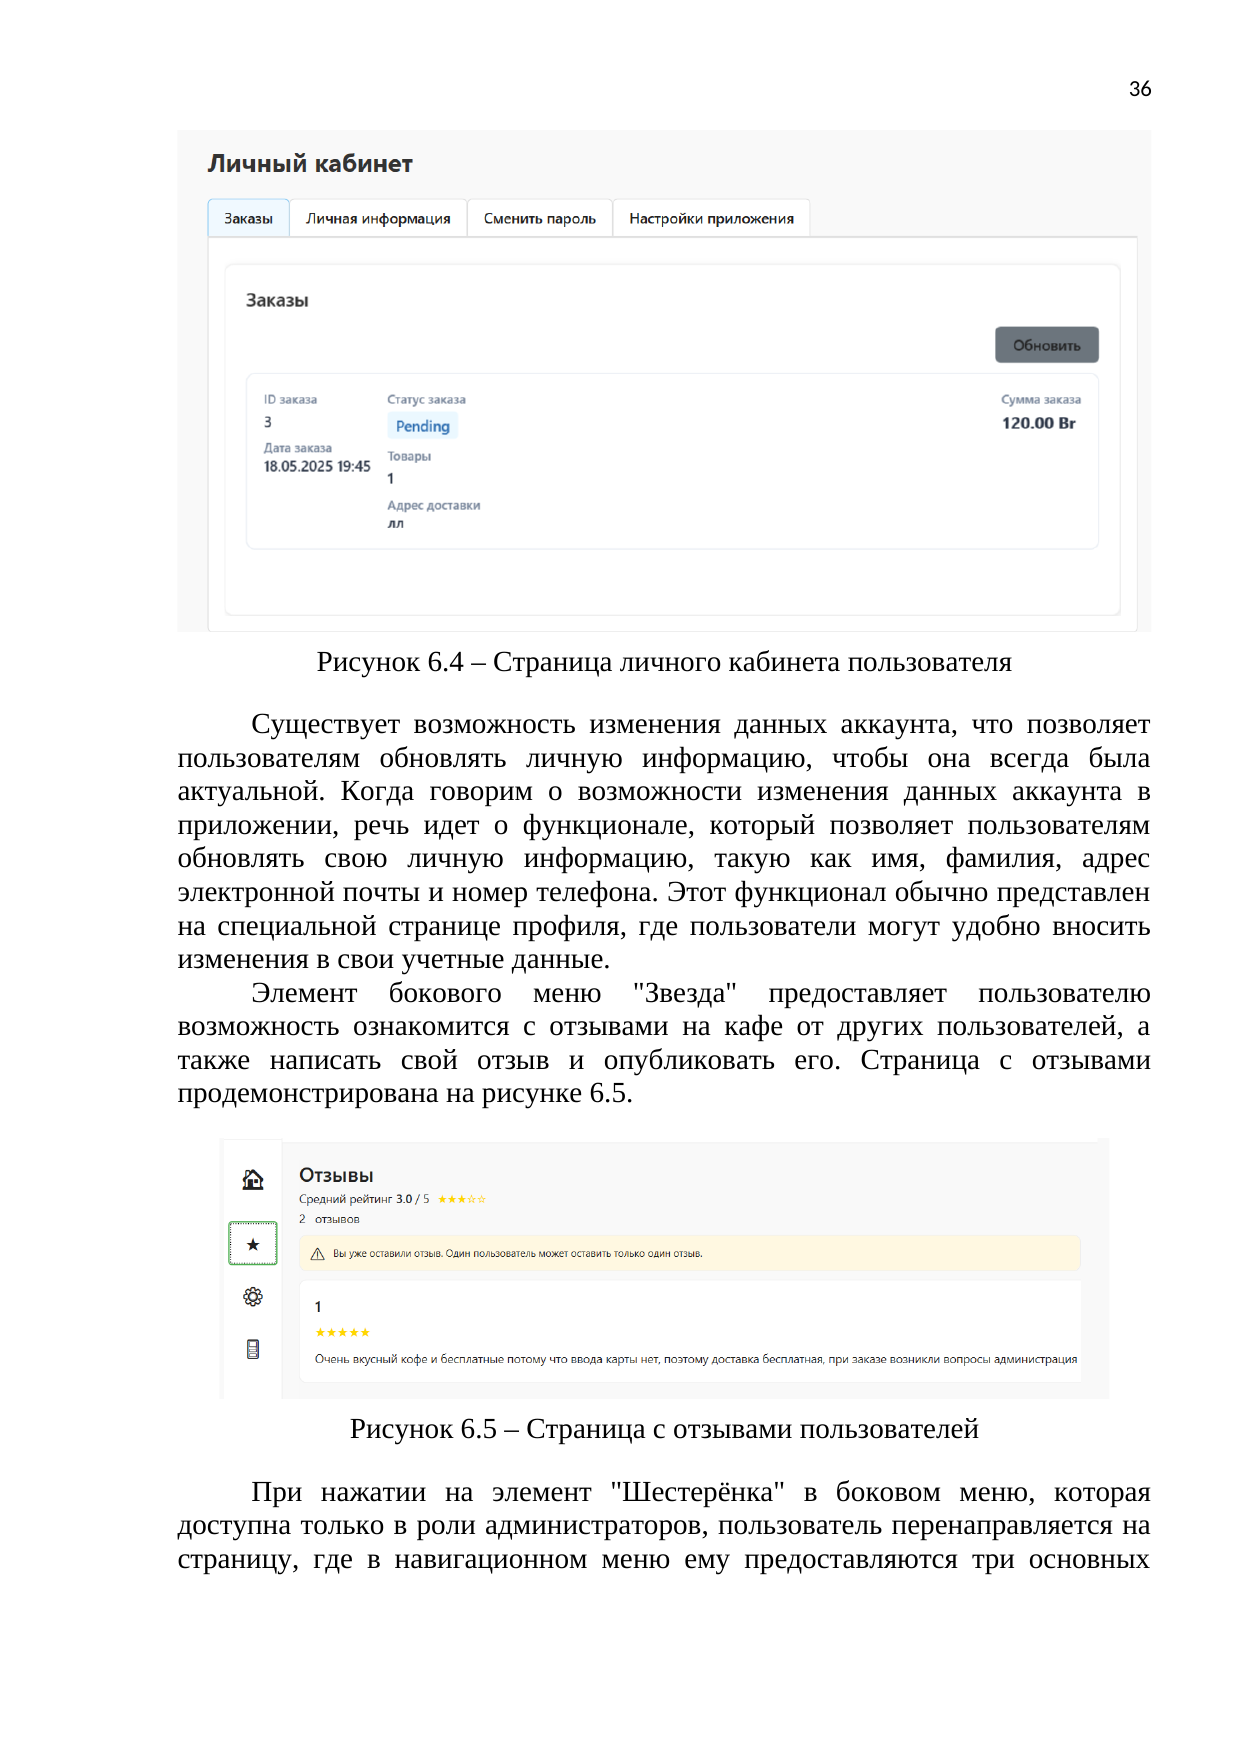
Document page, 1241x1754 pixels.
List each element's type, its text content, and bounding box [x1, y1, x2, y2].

text Рисунок 6.4 – Страница личного кабинета пользователя [177, 644, 1152, 677]
text Рисунок 6.5 – Страница с отзывами пользователей [177, 1411, 1152, 1444]
picture [177, 130, 1152, 632]
text Существует возможность изменения данных аккаунта, что позволяет пользователям обновлять личную информацию, чтобы она всегда была актуальной. Когда говорим о возможности изменения данных аккаунта в приложении, речь идет о функционале, который позволяет пользователям обновлять свою личную информацию, такую как имя, фамилия, адрес электронной почты и номер телефона. Этот функционал обычно представлен на специальной странице профиля, где пользователи могут удобно вносить изменения в свои учетные данные. [177, 706, 1152, 975]
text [177, 1474, 1152, 1574]
picture [219, 1138, 1110, 1399]
text Элемент бокового меню "Звезда" предоставляет пользователю возможность ознакомится с отзывами на кафе от других пользователей, а также написать свой отзыв и опубликовать его. Страница с отзывами продемонстрирована на рисунке 6.5. [177, 975, 1152, 1109]
